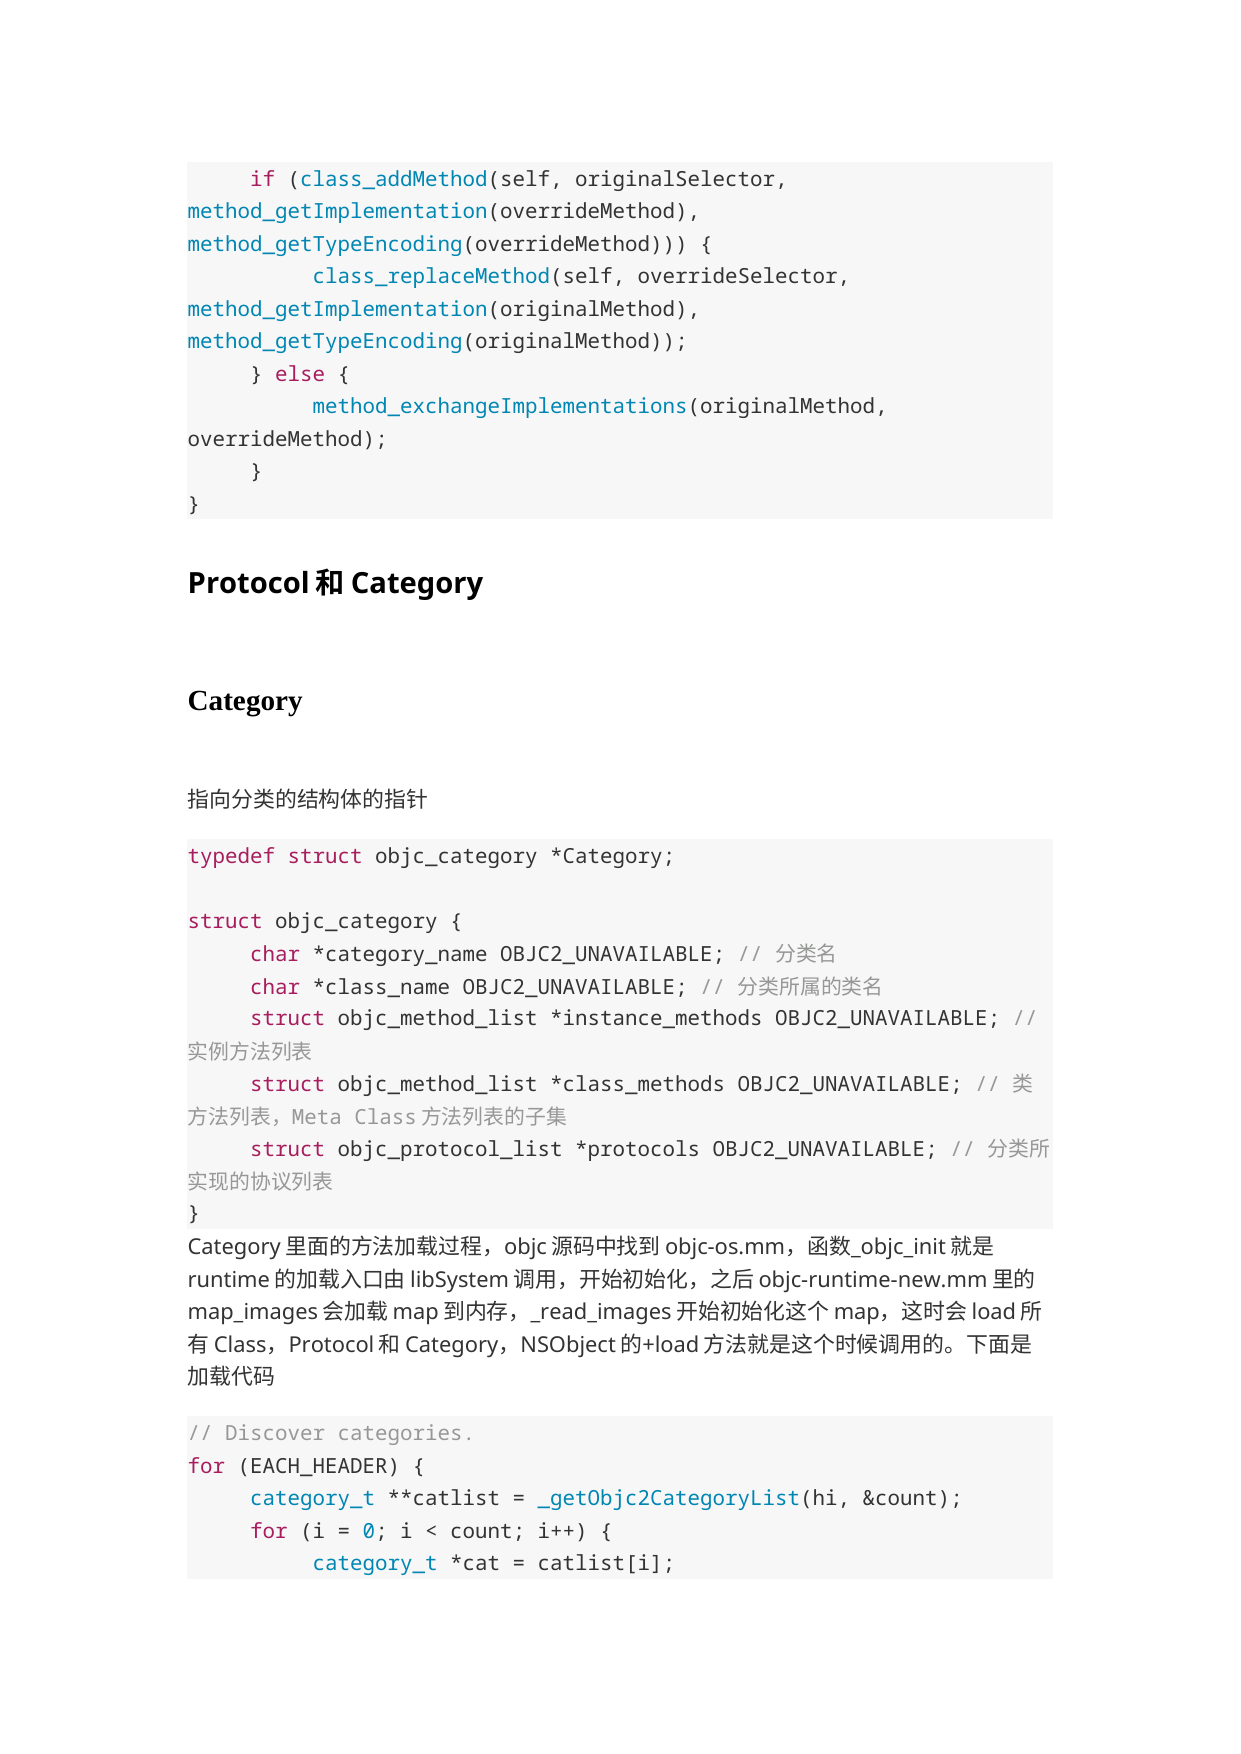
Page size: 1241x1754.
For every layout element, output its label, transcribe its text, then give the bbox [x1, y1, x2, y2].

text struct objc_method_list *instance_methods OBJC2_UNAVAILABLE; // 实例方法列表 [187, 1001, 1053, 1066]
text 指向分类的结构体的指针 [187, 781, 1053, 814]
text } [187, 454, 1053, 487]
text category_t **catlist = _getObjc2CategoryList(hi, &count); [187, 1481, 1053, 1514]
subtitle Category [187, 667, 1053, 732]
text for (i = 0; i < count; i++) { [187, 1514, 1053, 1546]
text if (class_addMethod(self, originalSelector, method_getImplementation(overrideMethod), method_getTypeEncoding(overrideMethod))) { [187, 162, 1053, 259]
subtitle Protocol和Category [187, 549, 1053, 614]
text } else { [187, 357, 1053, 389]
text } [187, 487, 1053, 519]
text method_exchangeImplementations(originalMethod, overrideMethod); [187, 389, 1053, 454]
text for (EACH_HEADER) { [187, 1449, 1053, 1481]
text typedef struct objc_category *Category; [187, 839, 1053, 871]
text } [187, 1196, 1053, 1229]
text struct objc_method_list *class_methods OBJC2_UNAVAILABLE; // 类方法列表，Meta Class方法列表的子集 [187, 1066, 1053, 1131]
text struct objc_category { [187, 904, 1053, 936]
text struct objc_protocol_list *protocols OBJC2_UNAVAILABLE; // 分类所实现的协议列表 [187, 1131, 1053, 1196]
text category_t *cat = catlist[i]; [187, 1546, 1053, 1579]
text Category里面的方法加载过程，objc源码中找到objc-os.mm，函数_objc_init就是runtime的加载入口由libSystem调用，开始初始化，之后objc-runtime-new.mm里的map_images会加载map到内存，_read_images开始初始化这个map，这时会load所有Class，Protocol和Category，NSObject的+load方法就是这个时候调用的。下面是加载代码 [187, 1229, 1053, 1391]
text // Discover categories. [187, 1416, 1053, 1449]
text char *class_name OBJC2_UNAVAILABLE; // 分类所属的类名 [187, 969, 1053, 1001]
text char *category_name OBJC2_UNAVAILABLE; // 分类名 [187, 936, 1053, 969]
text class_replaceMethod(self, overrideSelector, method_getImplementation(originalMethod), method_getTypeEncoding(originalMethod)); [187, 259, 1053, 357]
